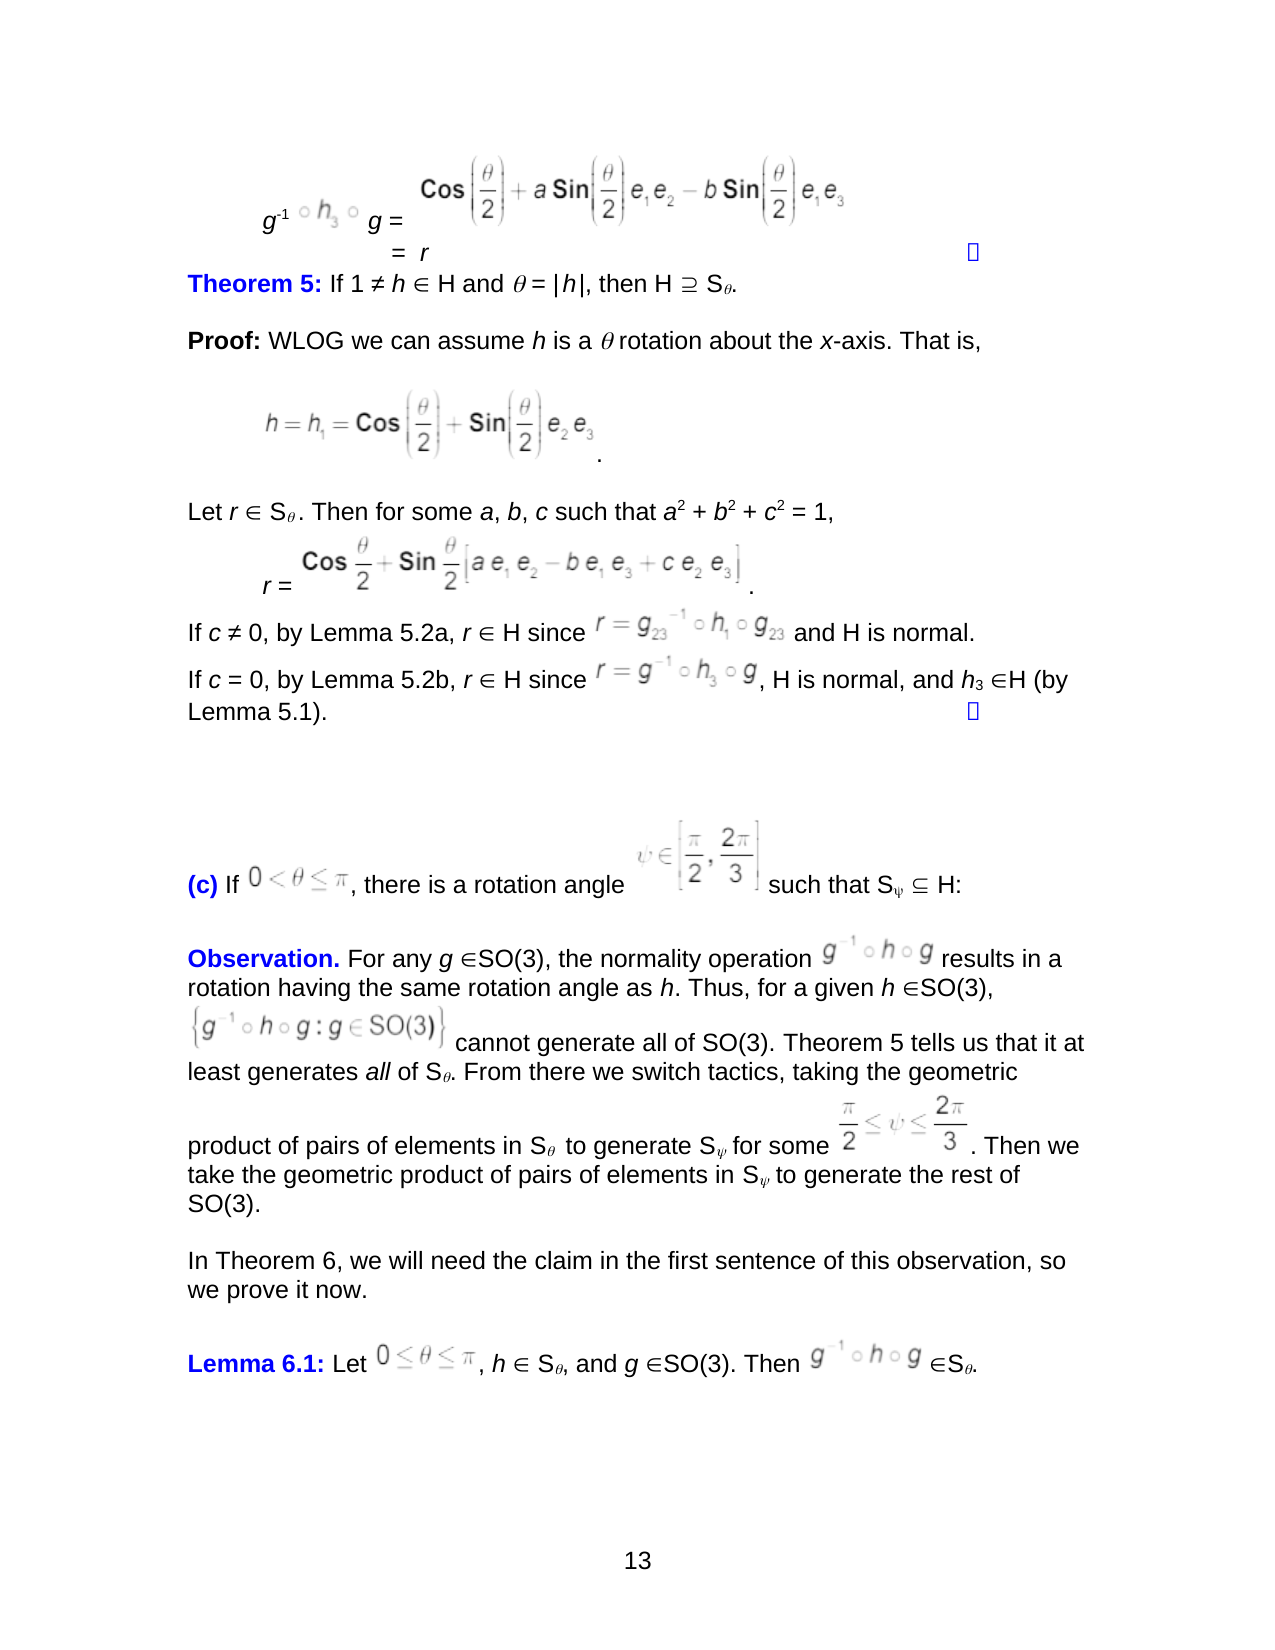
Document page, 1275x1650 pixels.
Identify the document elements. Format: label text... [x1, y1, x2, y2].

text Lemma 6.1: Let , h S, and g SO(3). Then S. [187, 1332, 1087, 1377]
text Theorem 5: If 1 ≠ h H and = | h |, then H S. [187, 268, 1087, 297]
text Let r S . Then for some a, b, c such that a2 + b2 + c2 = 1, [187, 497, 1087, 526]
text g-1 g = [187, 150, 1087, 234]
text If c ≠ 0, by Lemma 5.2a, r H since and H is normal. [187, 600, 1087, 647]
text r = . [187, 526, 1087, 600]
text Proof: WLOG we can assume h is a rotation about the x-axis. That is, [187, 326, 1087, 355]
list If , there is a rotation angle such that S H: [187, 814, 1087, 899]
text . [187, 384, 1087, 468]
text In Theorem 6, we will need the claim in the first sentence of this observation, so we prove it now. [187, 1246, 1087, 1304]
text Observation. For any g SO(3), the normality operation results in a rotation having the same rotation angle as h. Thus, for a given h SO(3), cannot generate all of SO(3). Theorem 5 tells us that it at least generates all of S. From there we switch tactics, taking the geometric product of pairs of elements in S to generate S for some . Then we take the geometric product of pairs of elements in S to generate the rest of SO(3). [187, 928, 1087, 1217]
text If c = 0, by Lemma 5.2b, r H since , H is normal, and h3 H (by Lemma 5.1).  [187, 647, 1087, 728]
text = r  [187, 234, 1087, 268]
